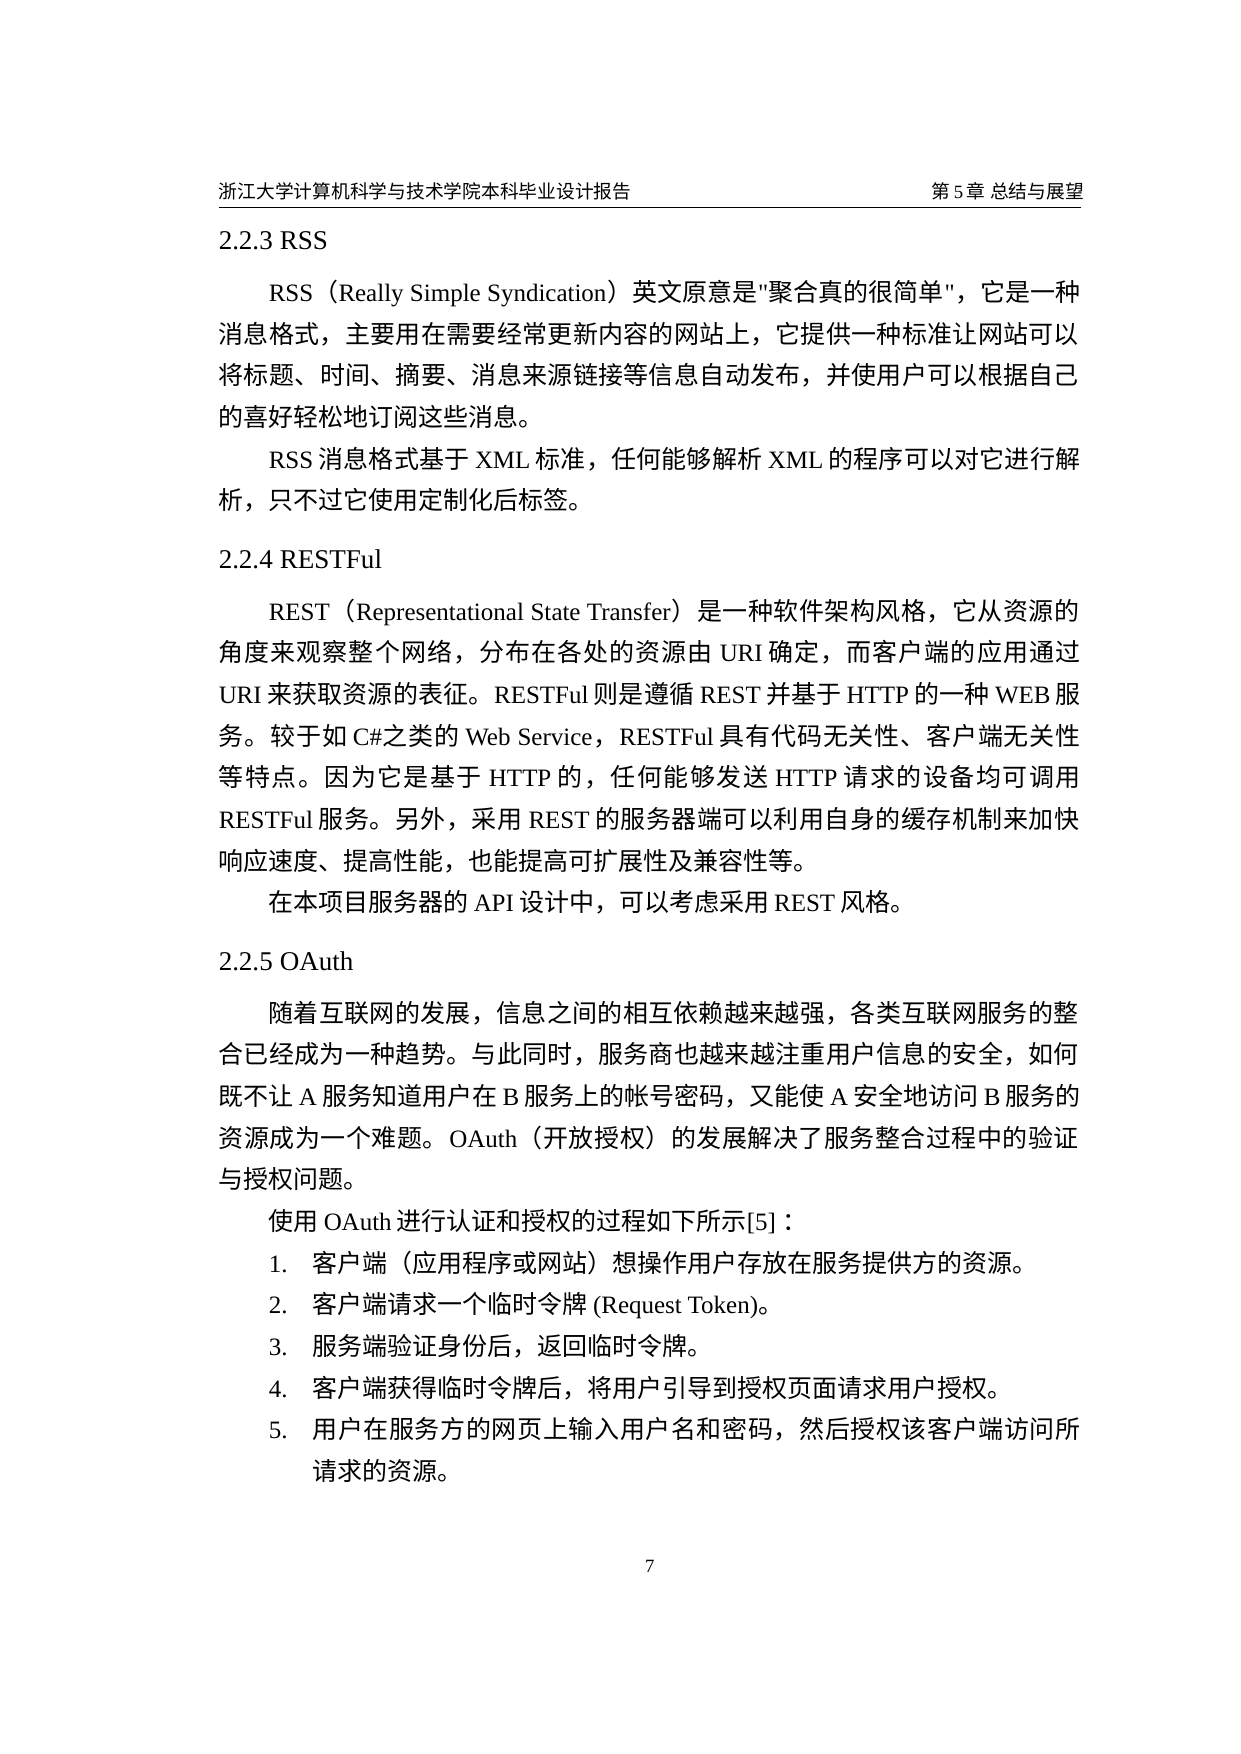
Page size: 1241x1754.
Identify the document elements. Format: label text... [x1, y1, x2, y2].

list 客户端获得临时令牌后，将用户引导到授权页面请求用户授权。 [268, 1364, 1081, 1405]
text 随着互联网的发展，信息之间的相互依赖越来越强，各类互联网服务的整合已经成为一种趋势。与此同时，服务商也越来越注重用户信息的安全，如何既不让A服务知道用户在B服务上的帐号密码，又能使A安全地访问B服务的资源成为一个难题。OAuth（开放授权）的发展解决了服务整合过程中的验证与授权问题。 [218, 989, 1081, 1197]
list 服务端验证身份后，返回临时令牌。 [268, 1322, 1081, 1364]
list 客户端（应用程序或网站）想操作用户存放在服务提供方的资源。 [268, 1239, 1081, 1280]
list 用户在服务方的网页上输入用户名和密码，然后授权该客户端访问所请求的资源。 [268, 1405, 1081, 1489]
text RSS [218, 224, 1081, 256]
text REST（Representational State Transfer）是一种软件架构风格，它从资源的角度来观察整个网络，分布在各处的资源由URI确定，而客户端的应用通过URI来获取资源的表征。RESTFul则是遵循REST并基于HTTP的一种WEB服务。较于如C#之类的Web Service，RESTFul具有代码无关性、客户端无关性等特点。因为它是基于HTTP的，任何能够发送HTTP请求的设备均可调用RESTFul服务。另外，采用REST的服务器端可以利用自身的缓存机制来加快响应速度、提高性能，也能提高可扩展性及兼容性等。 [218, 587, 1081, 878]
text 在本项目服务器的API设计中，可以考虑采用REST风格。 [218, 878, 1081, 920]
text RSS（Really Simple Syndication）英文原意是"聚合真的很简单"，它是一种消息格式，主要用在需要经常更新内容的网站上，它提供一种标准让网站可以将标题、时间、摘要、消息来源链接等信息自动发布，并使用户可以根据自己的喜好轻松地订阅这些消息。 [218, 268, 1081, 435]
text RSS消息格式基于XML标准，任何能够解析XML的程序可以对它进行解析，只不过它使用定制化后标签。 [218, 435, 1081, 518]
text OAuth [218, 945, 1081, 976]
text RESTFul [218, 543, 1081, 574]
text 使用OAuth进行认证和授权的过程如下所示[5] ： [218, 1197, 1081, 1239]
list 客户端请求一个临时令牌 (Request Token)。 [268, 1280, 1081, 1322]
